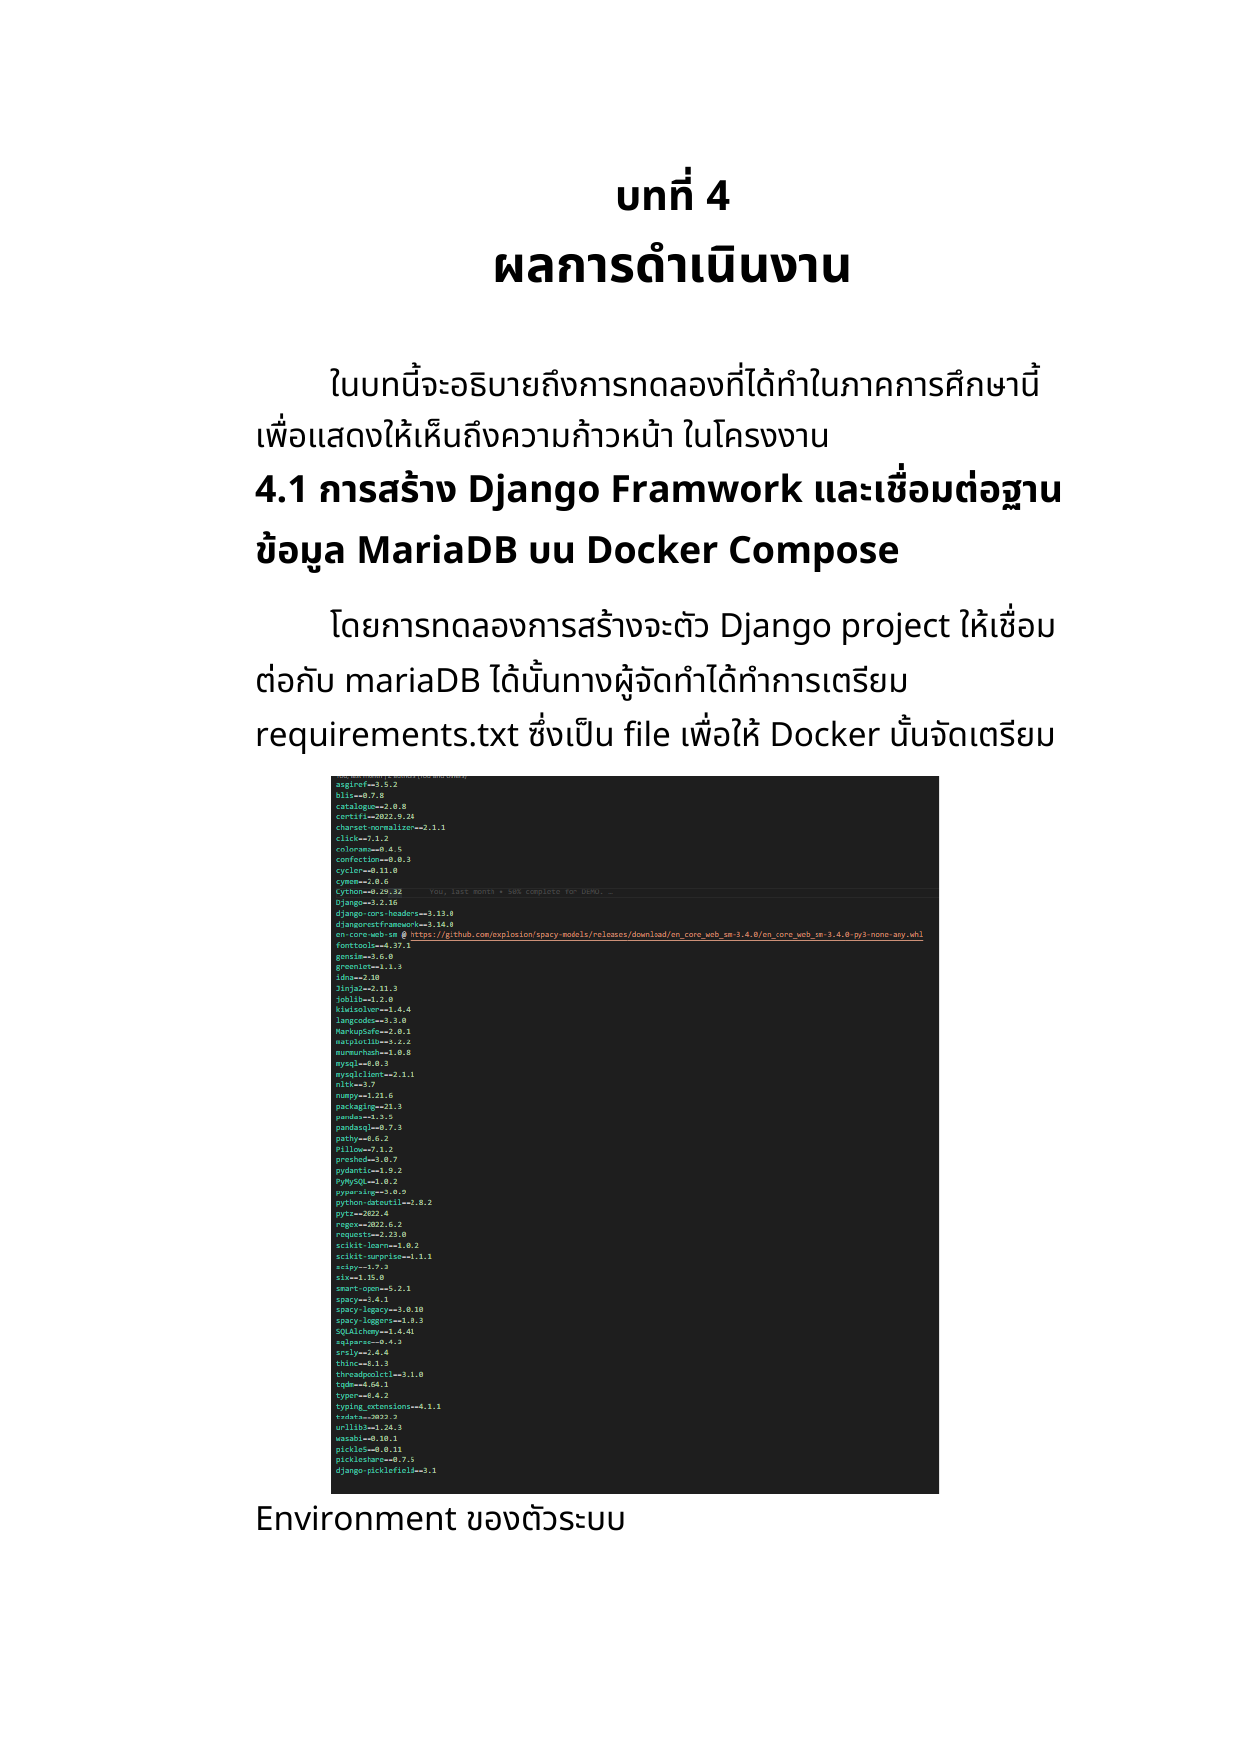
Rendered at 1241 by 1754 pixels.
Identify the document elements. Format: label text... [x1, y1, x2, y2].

text ในบทนี้จะอธิบายถึงการทดลองที่ได้ทำในภาคการศึกษานี้ เพื่อแสดงให้เห็นถึงความก้าวหน้า ในโครงงาน [255, 361, 1090, 462]
text ผลการดำเนินงาน [255, 229, 1090, 305]
text 4.1 การสร้าง Django Framwork และเชื่อมต่อฐานข้อมูล MariaDB บน Docker Compose [255, 462, 1090, 581]
text บทที่ 4 [255, 166, 1090, 229]
picture [331, 776, 940, 1494]
